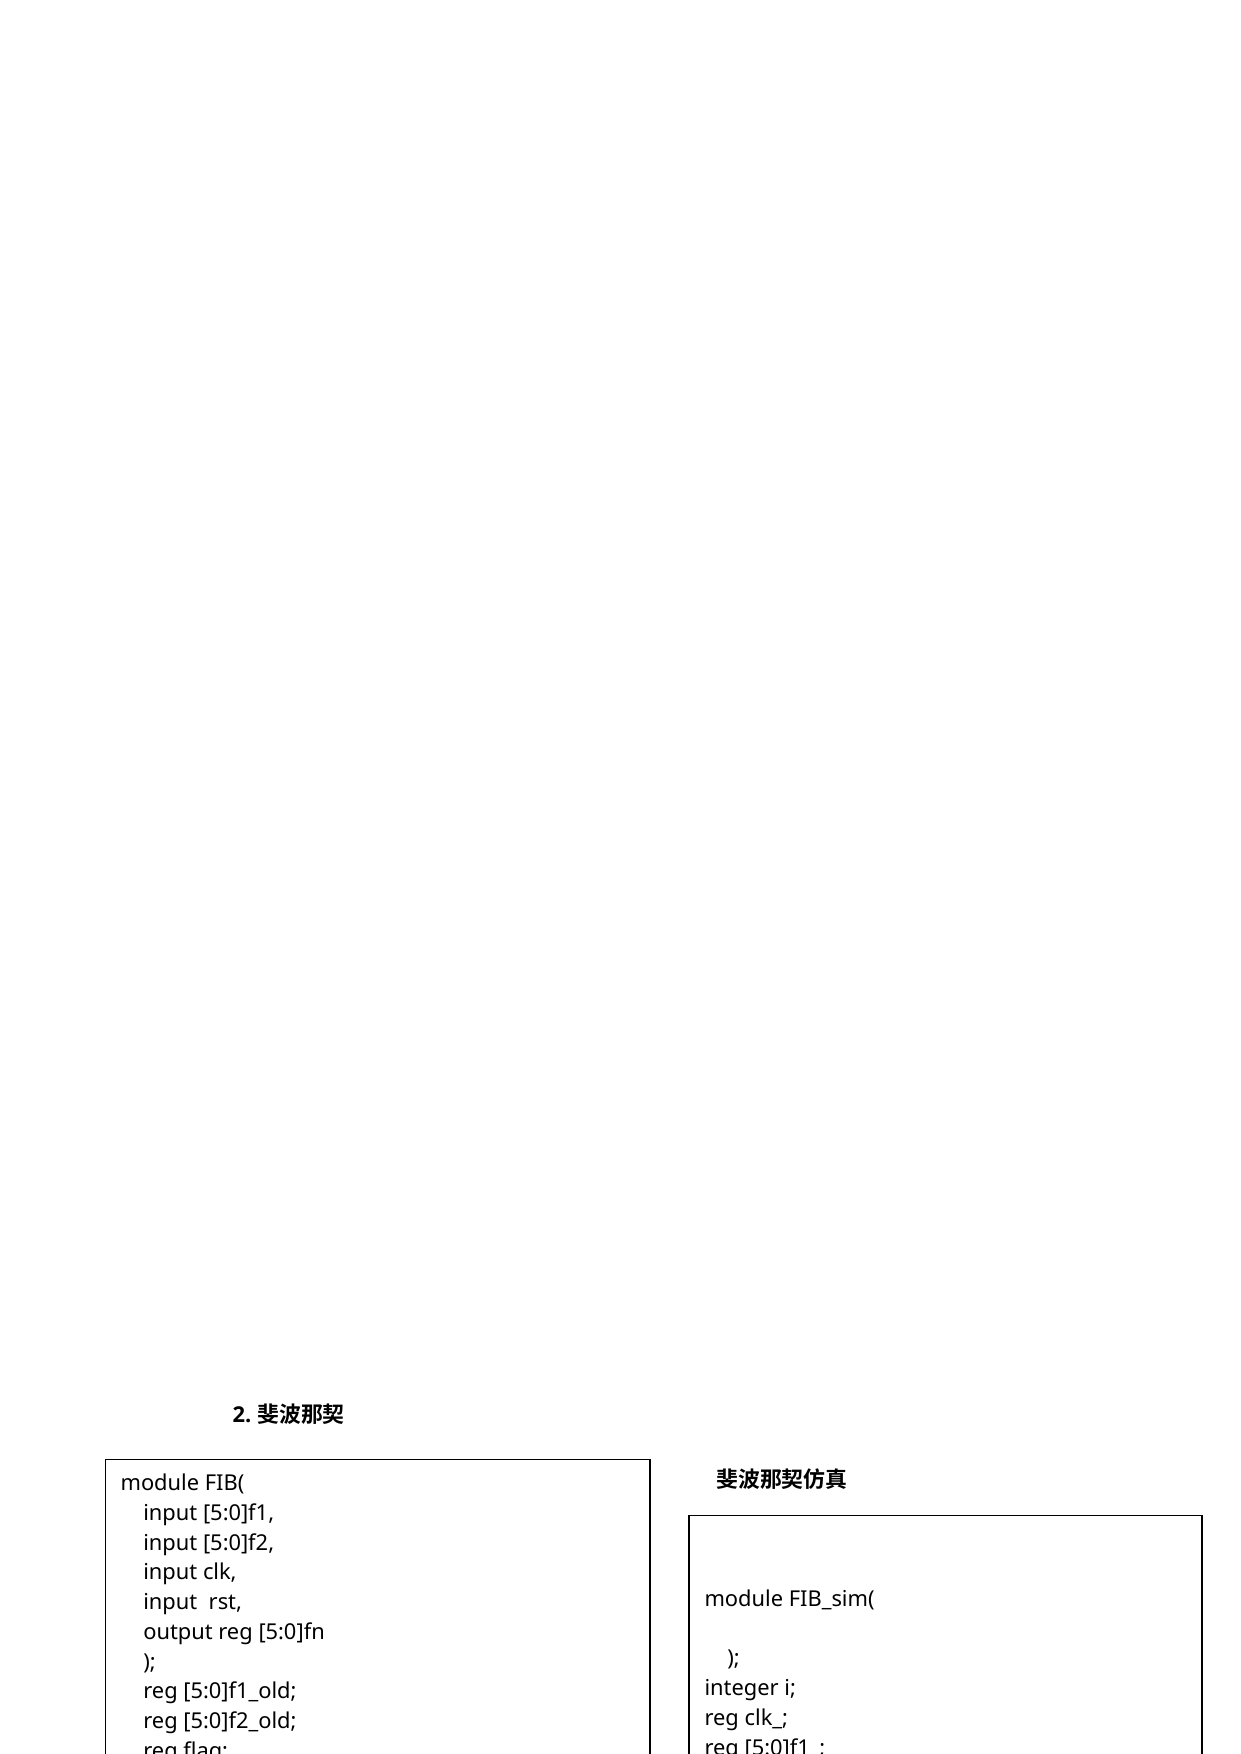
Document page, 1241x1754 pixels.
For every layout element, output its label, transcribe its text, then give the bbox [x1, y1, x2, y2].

list 斐波那契仿真 [651, 1462, 1053, 1494]
list 2. 斐波那契 [232, 1397, 1053, 1429]
